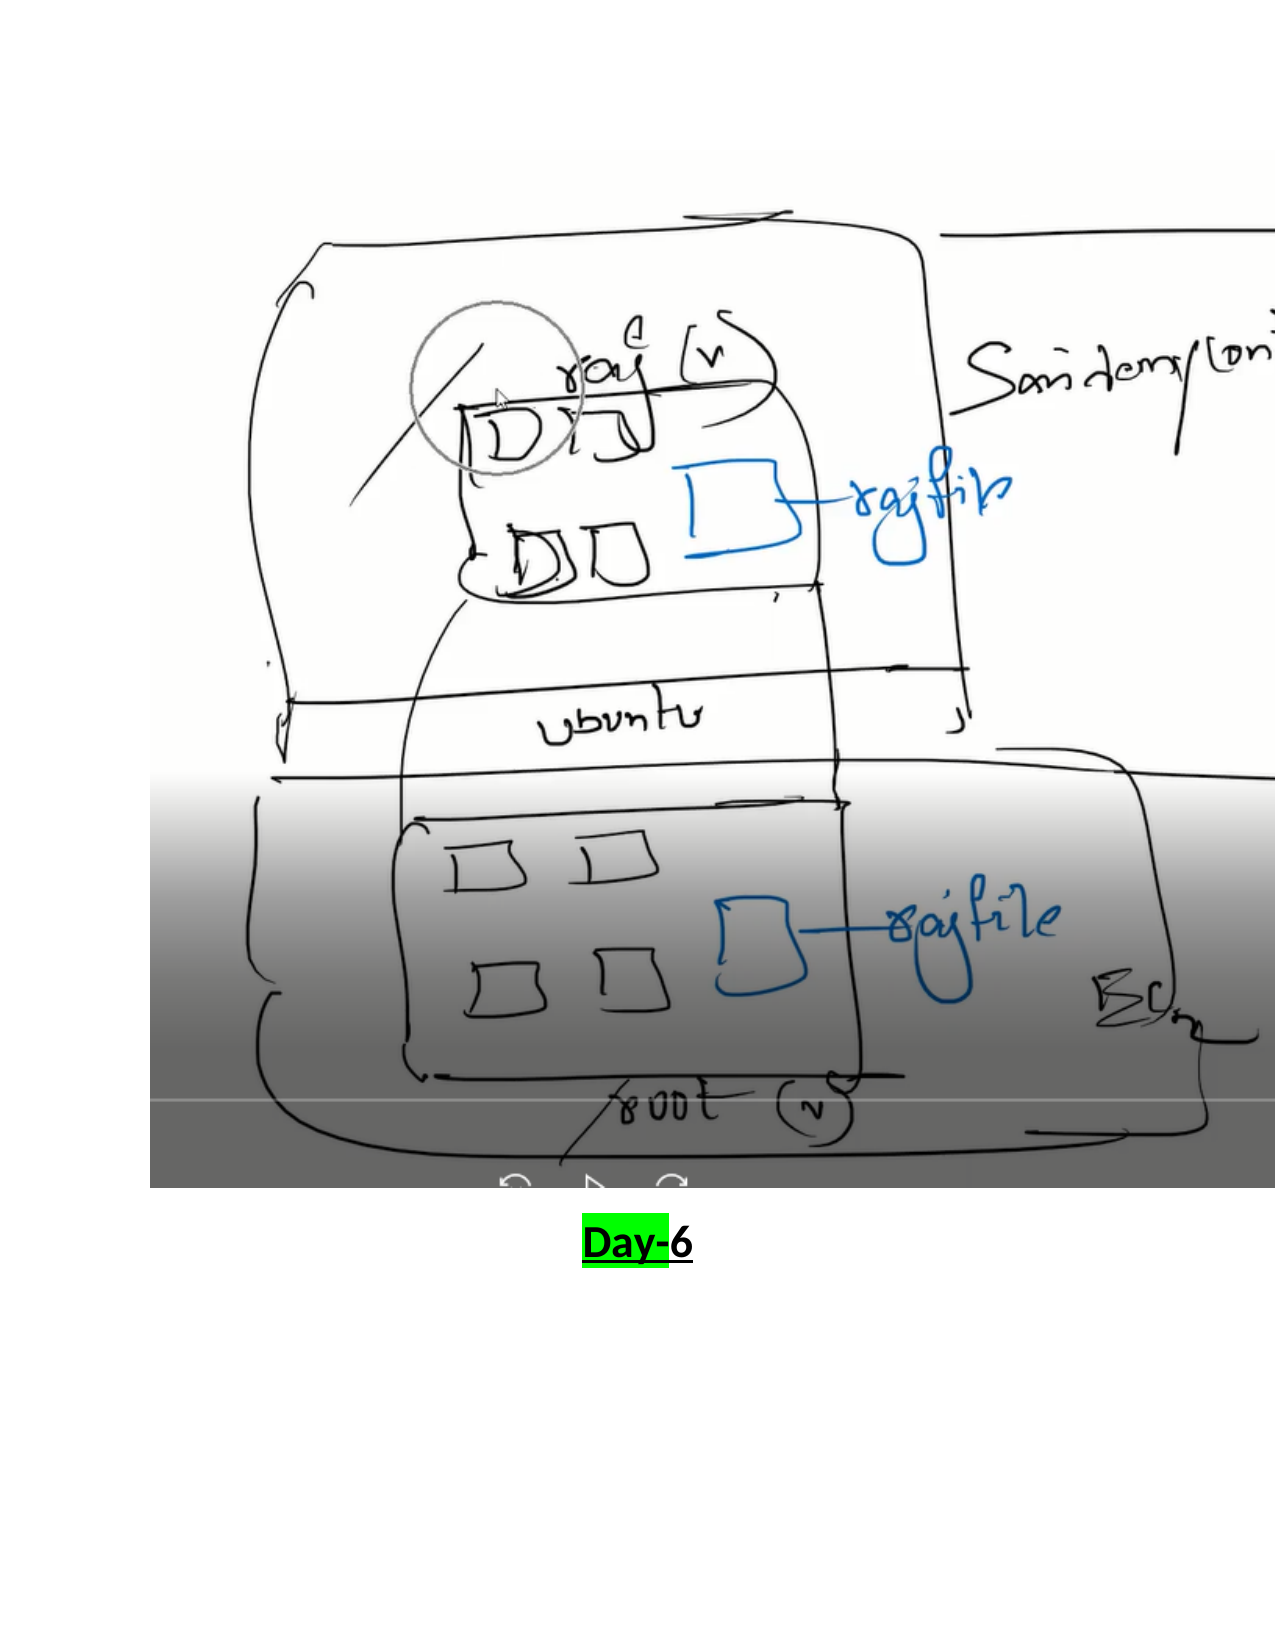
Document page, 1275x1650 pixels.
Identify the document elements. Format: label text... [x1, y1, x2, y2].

text Day-6 [150, 1212, 1125, 1268]
picture [150, 150, 1275, 1188]
